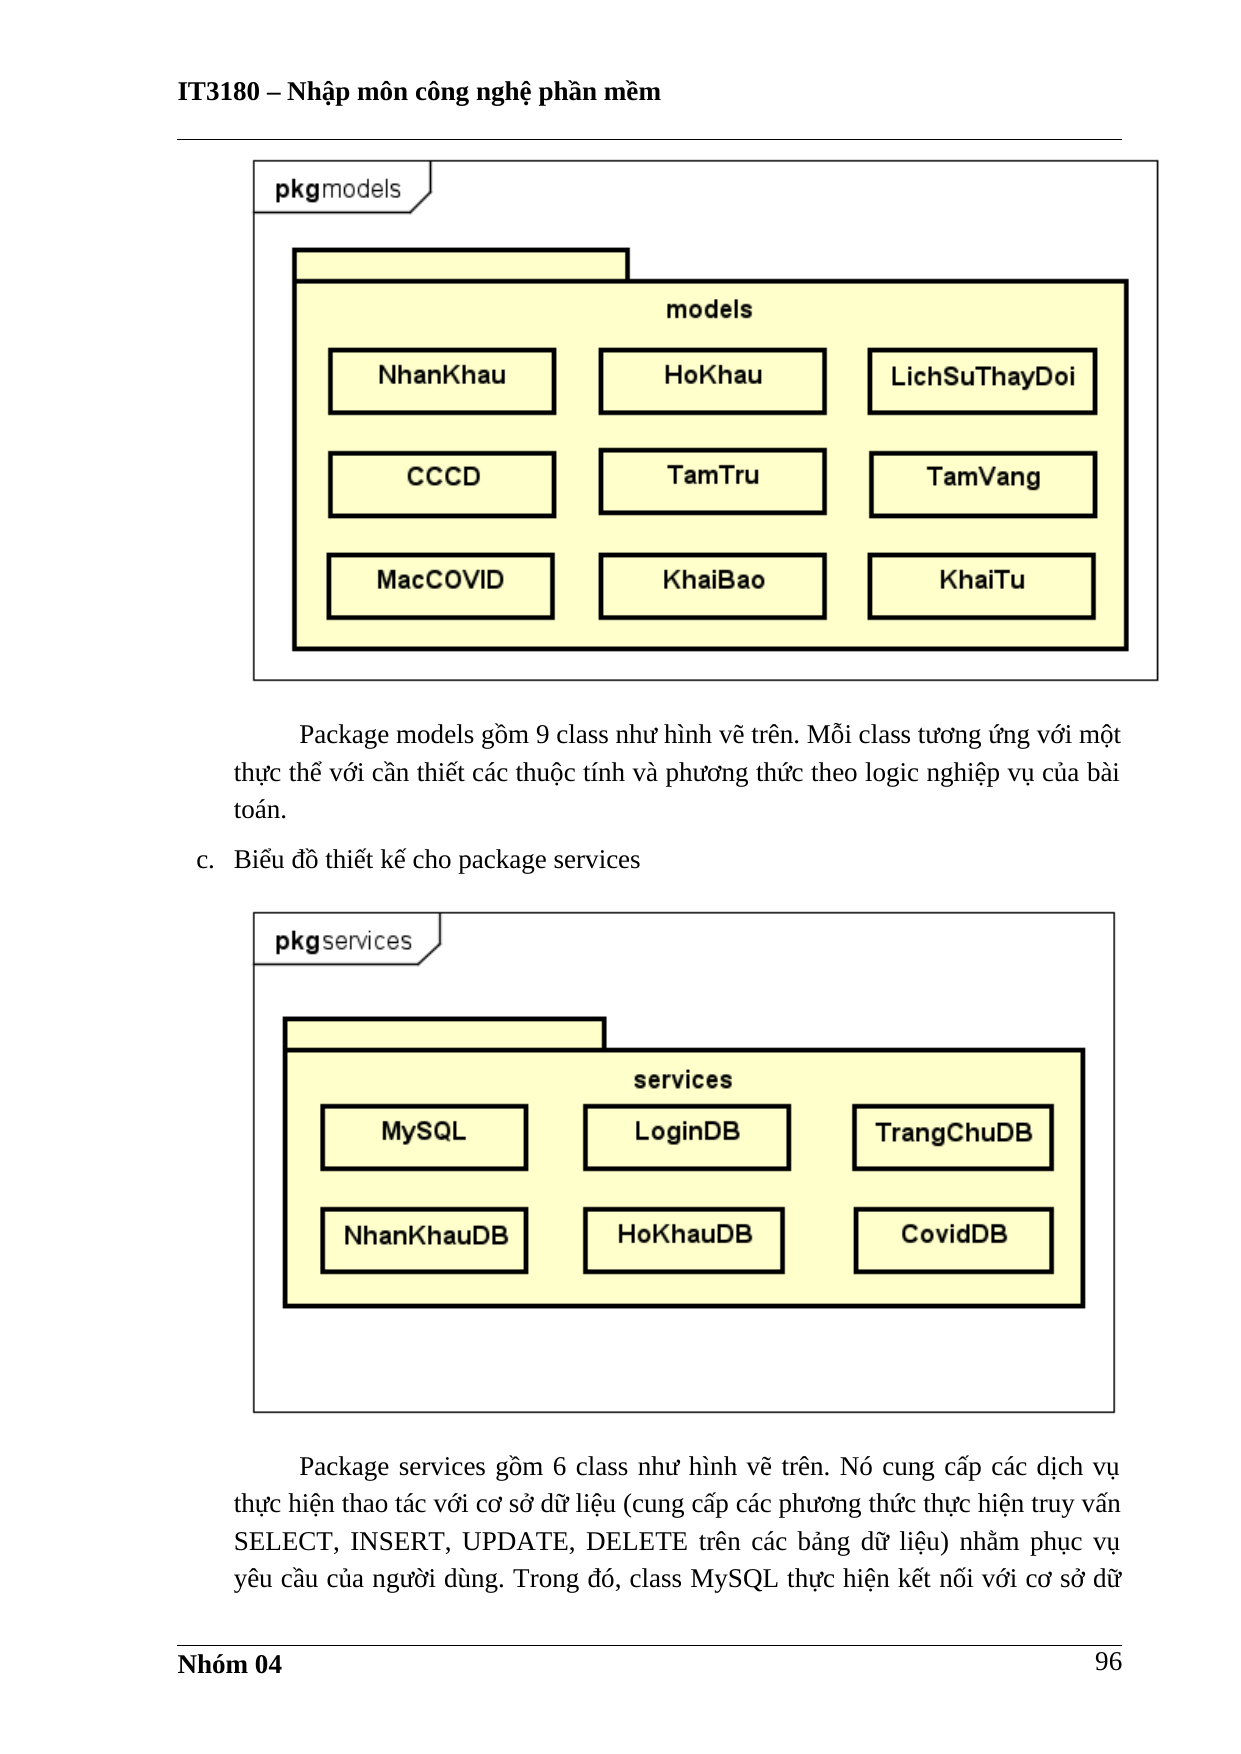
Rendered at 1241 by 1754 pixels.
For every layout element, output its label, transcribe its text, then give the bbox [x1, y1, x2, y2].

text Package models gồm 9 class như hình vẽ trên. Mỗi class tương ứng với một thực thể với cần thiết các thuộc tính và phương thức theo logic nghiệp vụ của bài toán. [233, 718, 1122, 824]
list Biểu đồ thiết kế cho package services [196, 843, 1122, 874]
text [233, 1450, 1122, 1593]
picture [233, 140, 1179, 700]
picture [233, 892, 1134, 1432]
